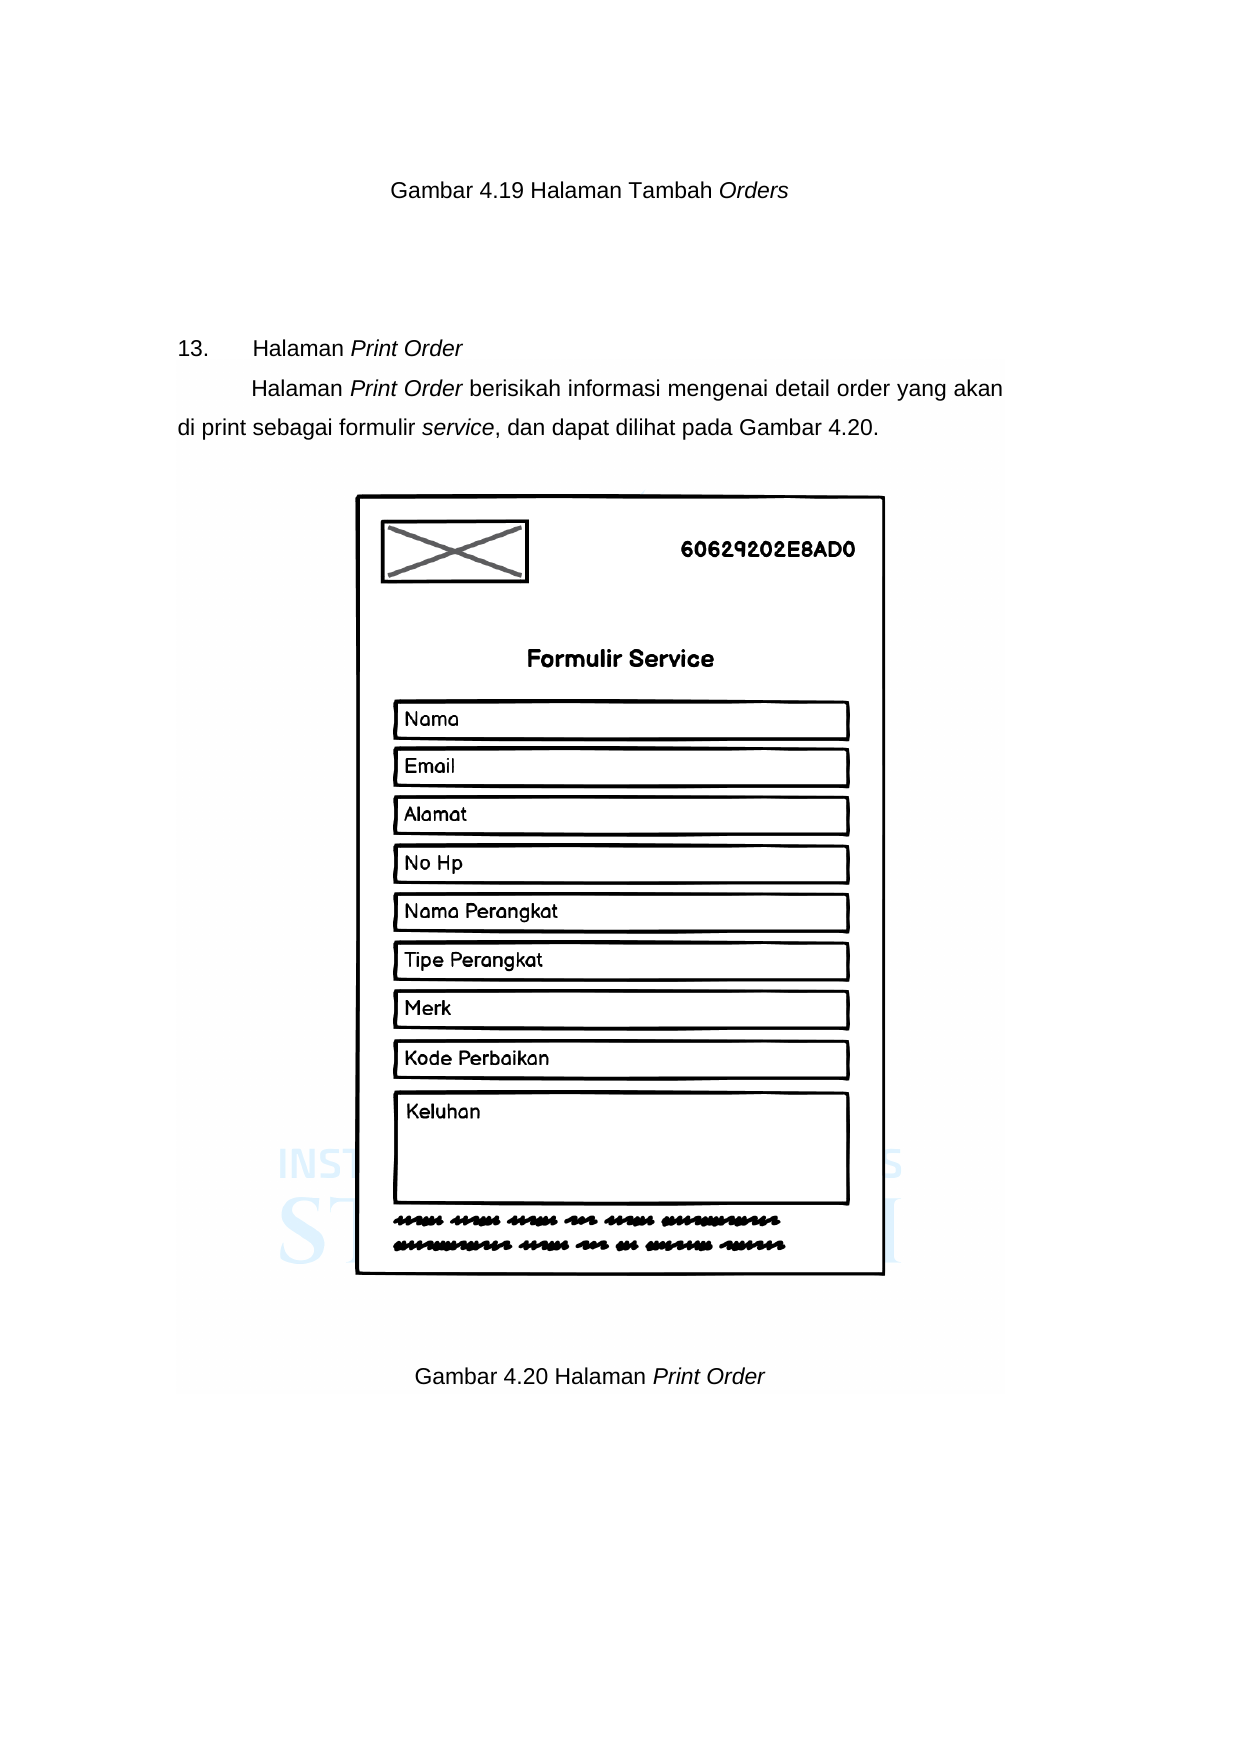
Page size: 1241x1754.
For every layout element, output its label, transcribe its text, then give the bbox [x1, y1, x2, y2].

picture [355, 494, 886, 1276]
text Gambar 4.20 Halaman Print Order [177, 1363, 1004, 1389]
text Gambar 4.19 Halaman Tambah Orders [177, 177, 1004, 203]
list Halaman Print Order [177, 335, 1004, 361]
list Halaman Print Order berisikah informasi mengenai detail order yang akan di print sebagai formulir service, dan dapat dilihat pada Gambar 4.20. [177, 374, 1004, 440]
